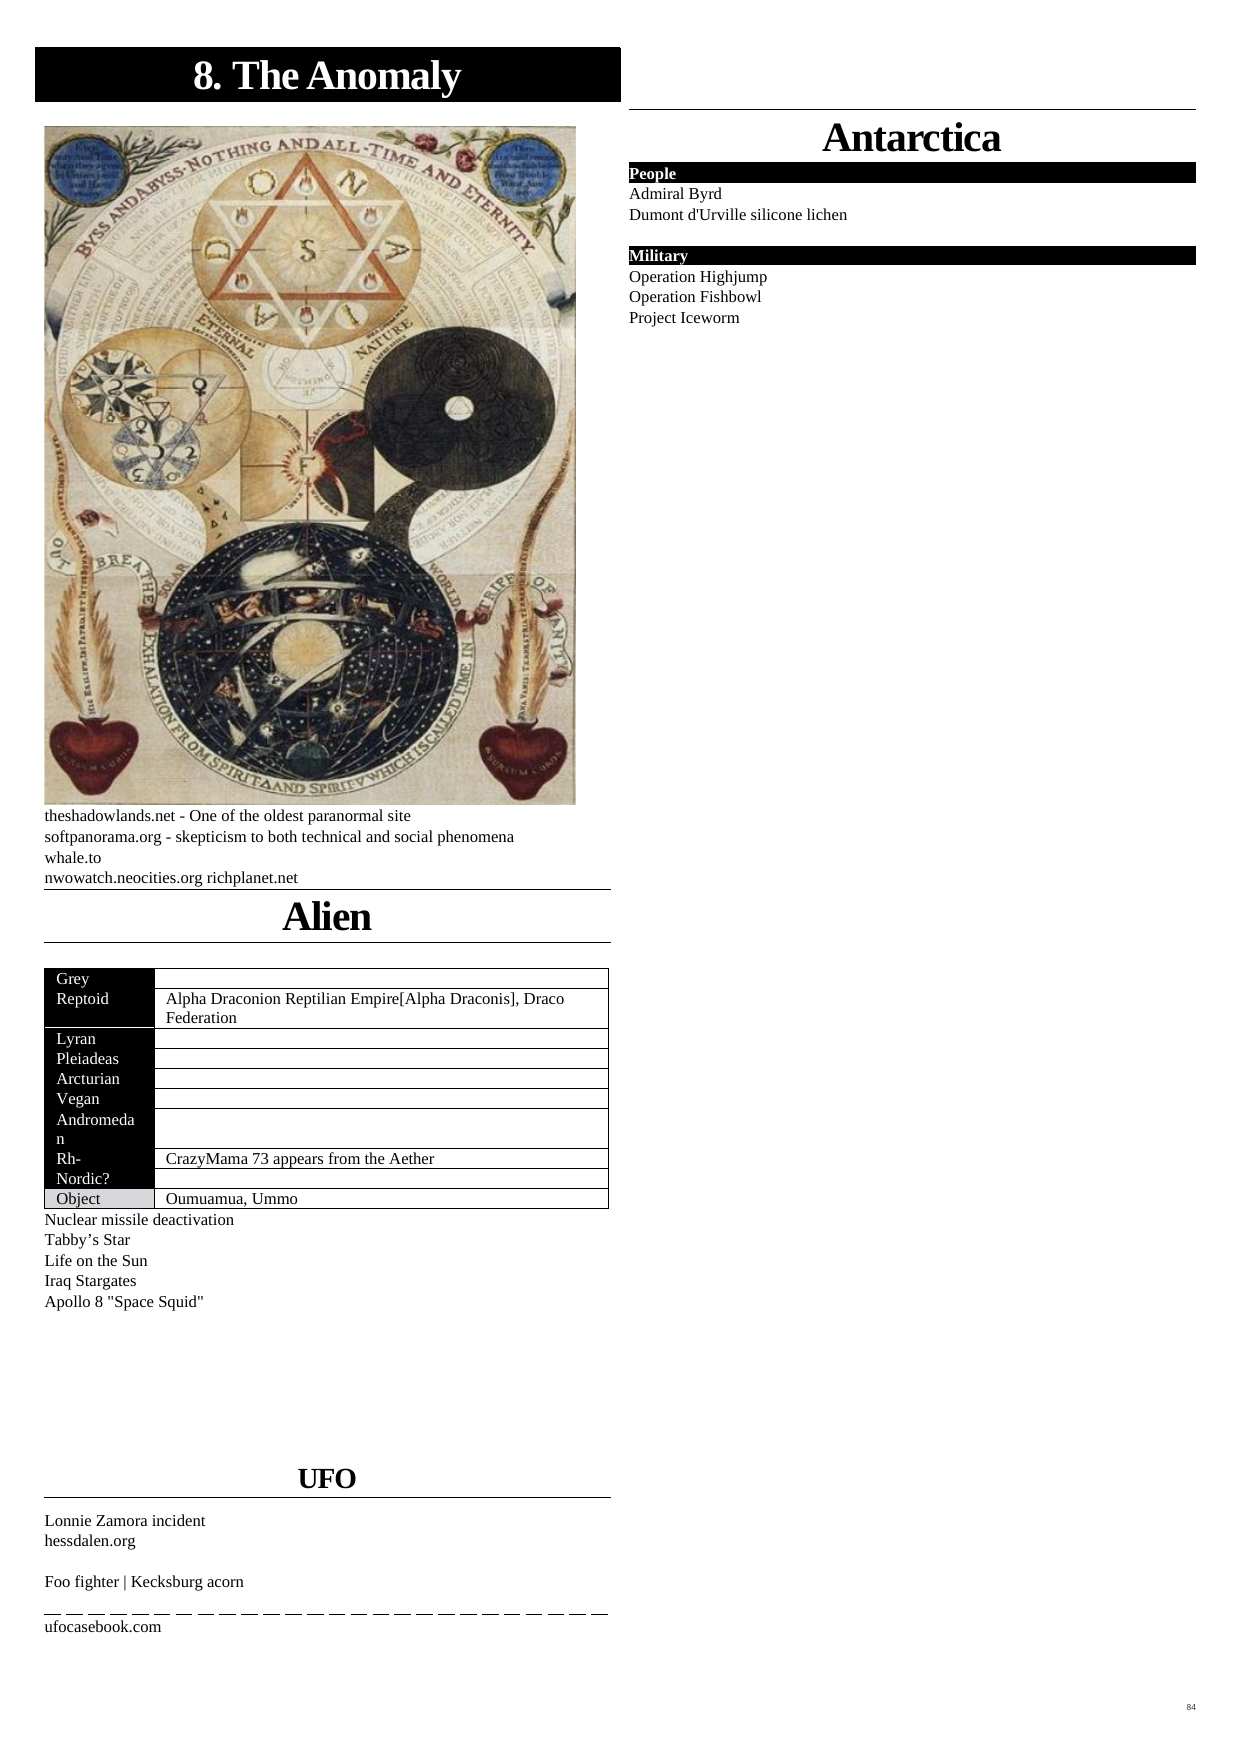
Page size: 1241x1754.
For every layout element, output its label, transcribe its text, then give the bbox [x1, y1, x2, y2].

text Foo fighter | Kecksburg acorn [44, 1572, 611, 1591]
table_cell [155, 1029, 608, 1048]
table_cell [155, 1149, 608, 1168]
subtitle People [629, 163, 1196, 183]
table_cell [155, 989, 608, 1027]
picture [44, 126, 576, 805]
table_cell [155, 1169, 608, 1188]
text Life on the Sun [44, 1251, 611, 1270]
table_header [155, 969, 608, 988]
text Dumont d'Urville silicone lichen [629, 205, 1196, 224]
text Operation Highjump [629, 267, 1196, 286]
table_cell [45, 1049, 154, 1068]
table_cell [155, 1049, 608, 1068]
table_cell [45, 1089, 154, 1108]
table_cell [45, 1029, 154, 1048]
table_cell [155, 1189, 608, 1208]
text ufocasebook.com [44, 1613, 611, 1636]
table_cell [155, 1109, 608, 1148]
text softpanorama.org - skepticism to both technical and social phenomena [44, 827, 611, 846]
text Operation Fishbowl [629, 287, 1196, 306]
subtitle UFO [44, 1461, 611, 1497]
text Apollo 8 "Space Squid" [44, 1292, 611, 1311]
subtitle The Anomaly [36, 49, 619, 101]
subtitle Military [629, 246, 1196, 265]
text whale.to [44, 847, 611, 867]
text Iraq Stargates [44, 1271, 611, 1290]
text Admiral Byrd [629, 184, 1196, 203]
text nwowatch.neocities.org richplanet.net [44, 868, 611, 887]
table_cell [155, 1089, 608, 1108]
text Tabby’s Star [44, 1230, 611, 1249]
text Lonnie Zamora incident [44, 1510, 611, 1529]
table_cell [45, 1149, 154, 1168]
text Project Iceworm [629, 308, 1196, 327]
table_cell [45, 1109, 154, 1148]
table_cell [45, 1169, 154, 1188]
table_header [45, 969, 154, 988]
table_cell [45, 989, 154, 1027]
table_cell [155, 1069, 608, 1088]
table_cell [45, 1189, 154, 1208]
subtitle Alien [44, 890, 611, 942]
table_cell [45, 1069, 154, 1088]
subtitle Antarctica [629, 110, 1196, 162]
text Nuclear missile deactivation [44, 1209, 611, 1228]
text hessdalen.org [44, 1531, 611, 1550]
